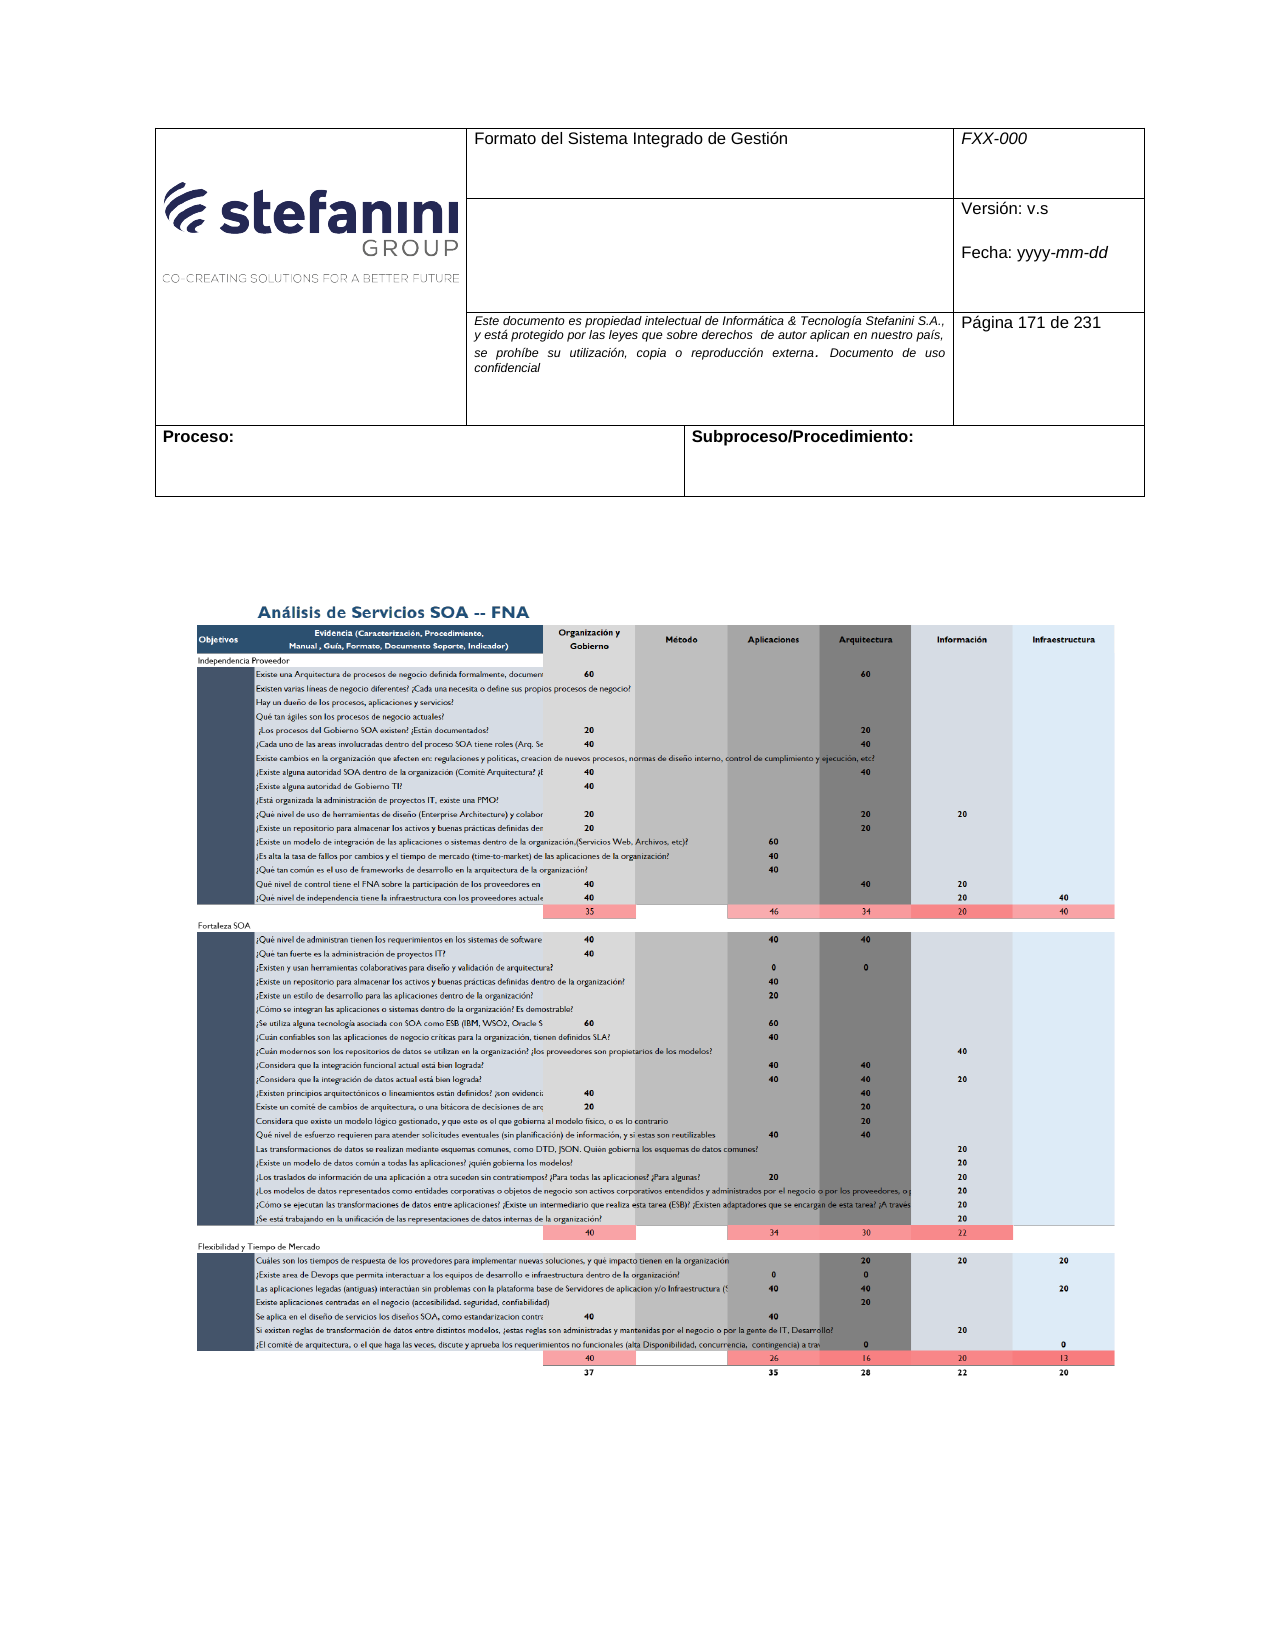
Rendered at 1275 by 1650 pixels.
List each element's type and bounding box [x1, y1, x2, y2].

picture [196, 599, 1115, 1376]
picture [162, 182, 460, 286]
